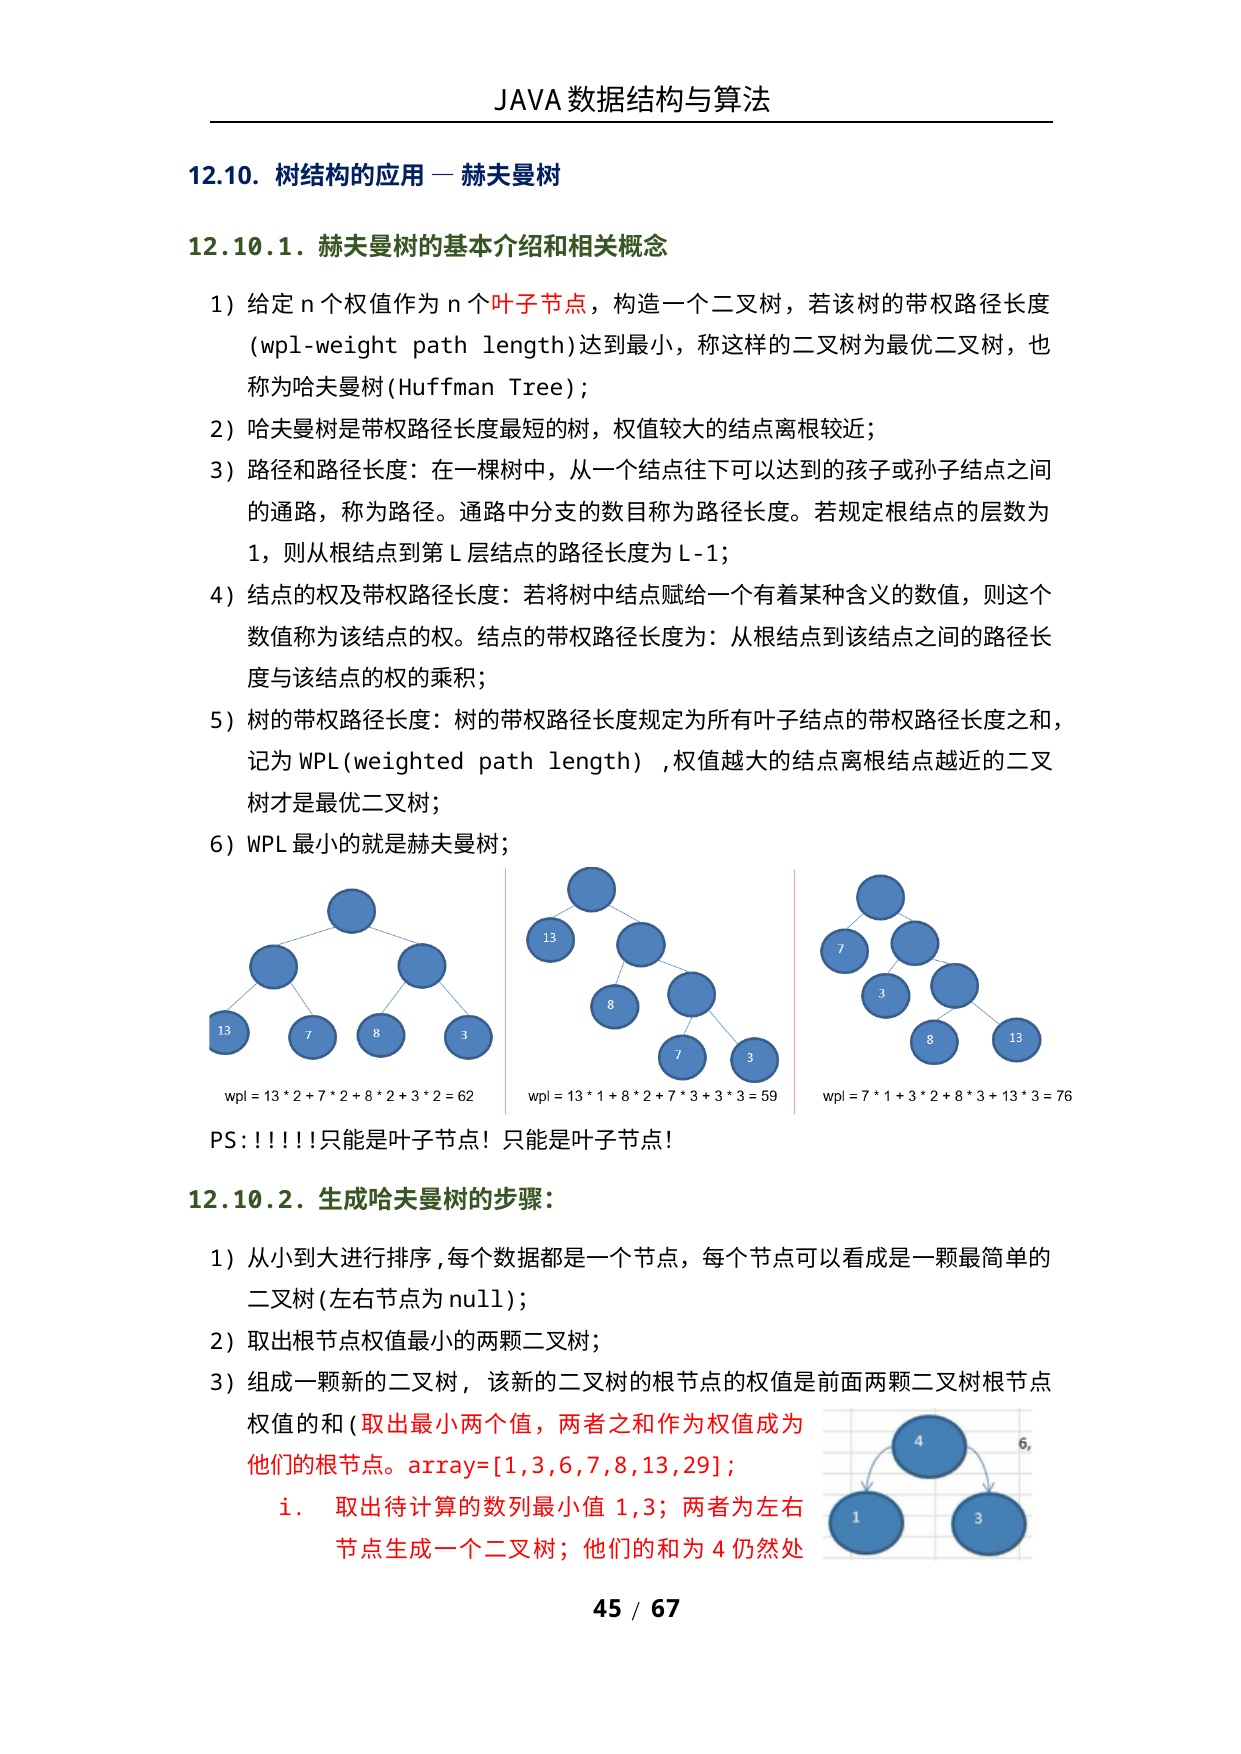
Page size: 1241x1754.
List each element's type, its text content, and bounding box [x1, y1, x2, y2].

list 给定n个权值作为n个叶子节点，构造一个二叉树，若该树的带权路径长度(wpl-weight path length)达到最小，称这样的二叉树为最优二叉树，也称为哈夫曼树(Huffman Tree); [209, 286, 1053, 402]
list 树的带权路径长度：树的带权路径长度规定为所有叶子结点的带权路径长度之和，记为WPL(weighted path length) ,权值越大的结点离根结点越近的二叉树才是最优二叉树； [209, 701, 1053, 818]
list 哈夫曼树是带权路径长度最短的树，权值较大的结点离根较近； [209, 411, 1053, 444]
list 组成一颗新的二叉树, 该新的二叉树的根节点的权值是前面两颗二叉树根节点权值的和(取出最小两个值，两者之和作为权值成为他们的根节点。array=[1,3,6,7,8,13,29]; [209, 1364, 1053, 1481]
list 路径和路径长度：在一棵树中，从一个结点往下可以达到的孩子或孙子结点之间的通路，称为路径。通路中分支的数目称为路径长度。若规定根结点的层数为1，则从根结点到第L层结点的路径长度为L-1； [209, 452, 1053, 569]
list WPL最小的就是赫夫曼树； [209, 826, 1053, 859]
picture [209, 867, 1075, 1114]
title 赫夫曼树的基本介绍和相关概念 [187, 226, 1053, 262]
list 从小到大进行排序,每个数据都是一个节点，每个节点可以看成是一颗最简单的二叉树(左右节点为null)； [209, 1239, 1053, 1314]
picture [823, 1408, 1033, 1561]
subtitle 树结构的应用 — 赫夫曼树 [187, 156, 1053, 192]
title 生成哈夫曼树的步骤： [187, 1180, 1053, 1216]
list 结点的权及带权路径长度：若将树中结点赋给一个有着某种含义的数值，则这个数值称为该结点的权。结点的带权路径长度为：从根结点到该结点之间的路径长度与该结点的权的乘积； [209, 577, 1053, 693]
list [306, 1489, 1053, 1564]
text PS:!!!!!只能是叶子节点！只能是叶子节点！ [209, 1122, 1053, 1155]
list 取出根节点权值最小的两颗二叉树； [209, 1323, 1053, 1356]
